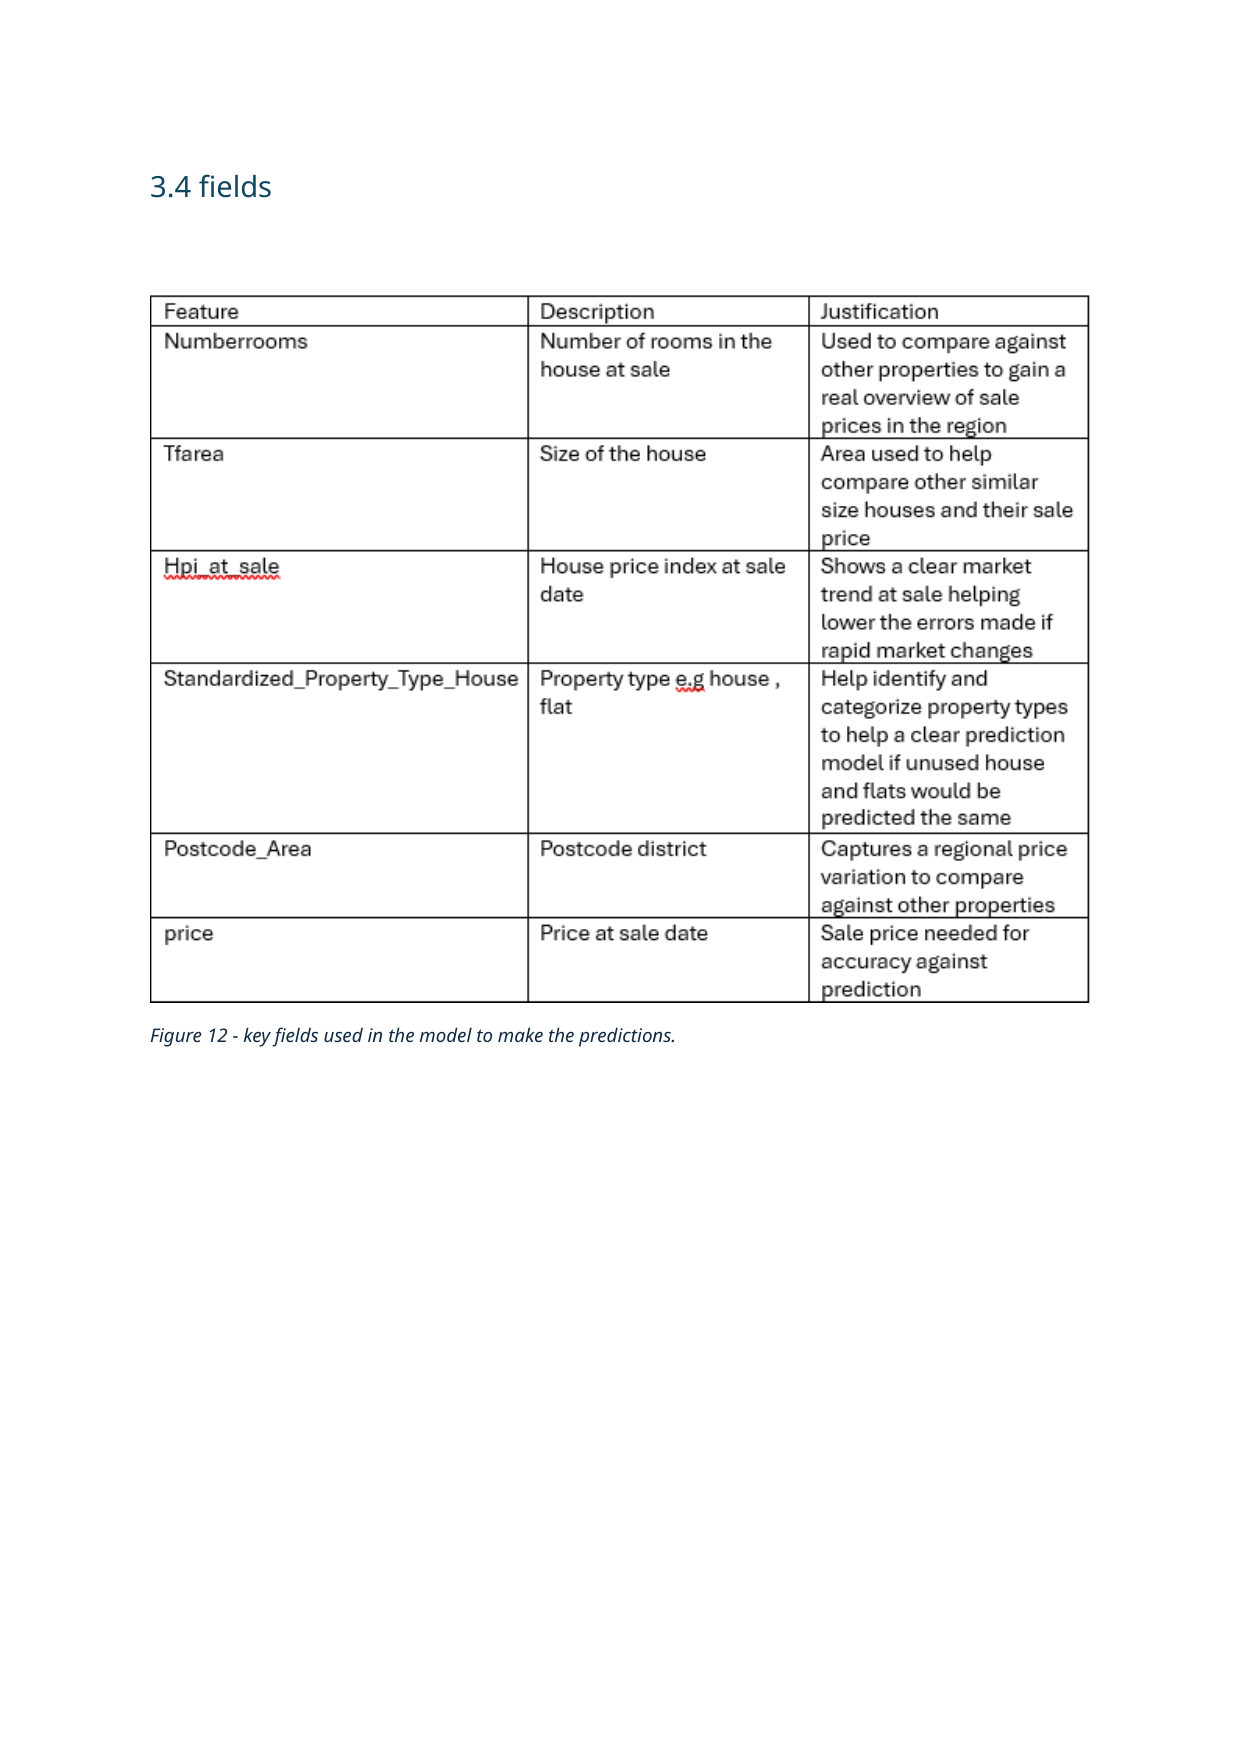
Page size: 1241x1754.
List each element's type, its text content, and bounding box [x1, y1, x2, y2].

picture [150, 292, 1091, 1003]
subtitle 3.4 fields [150, 167, 1090, 206]
